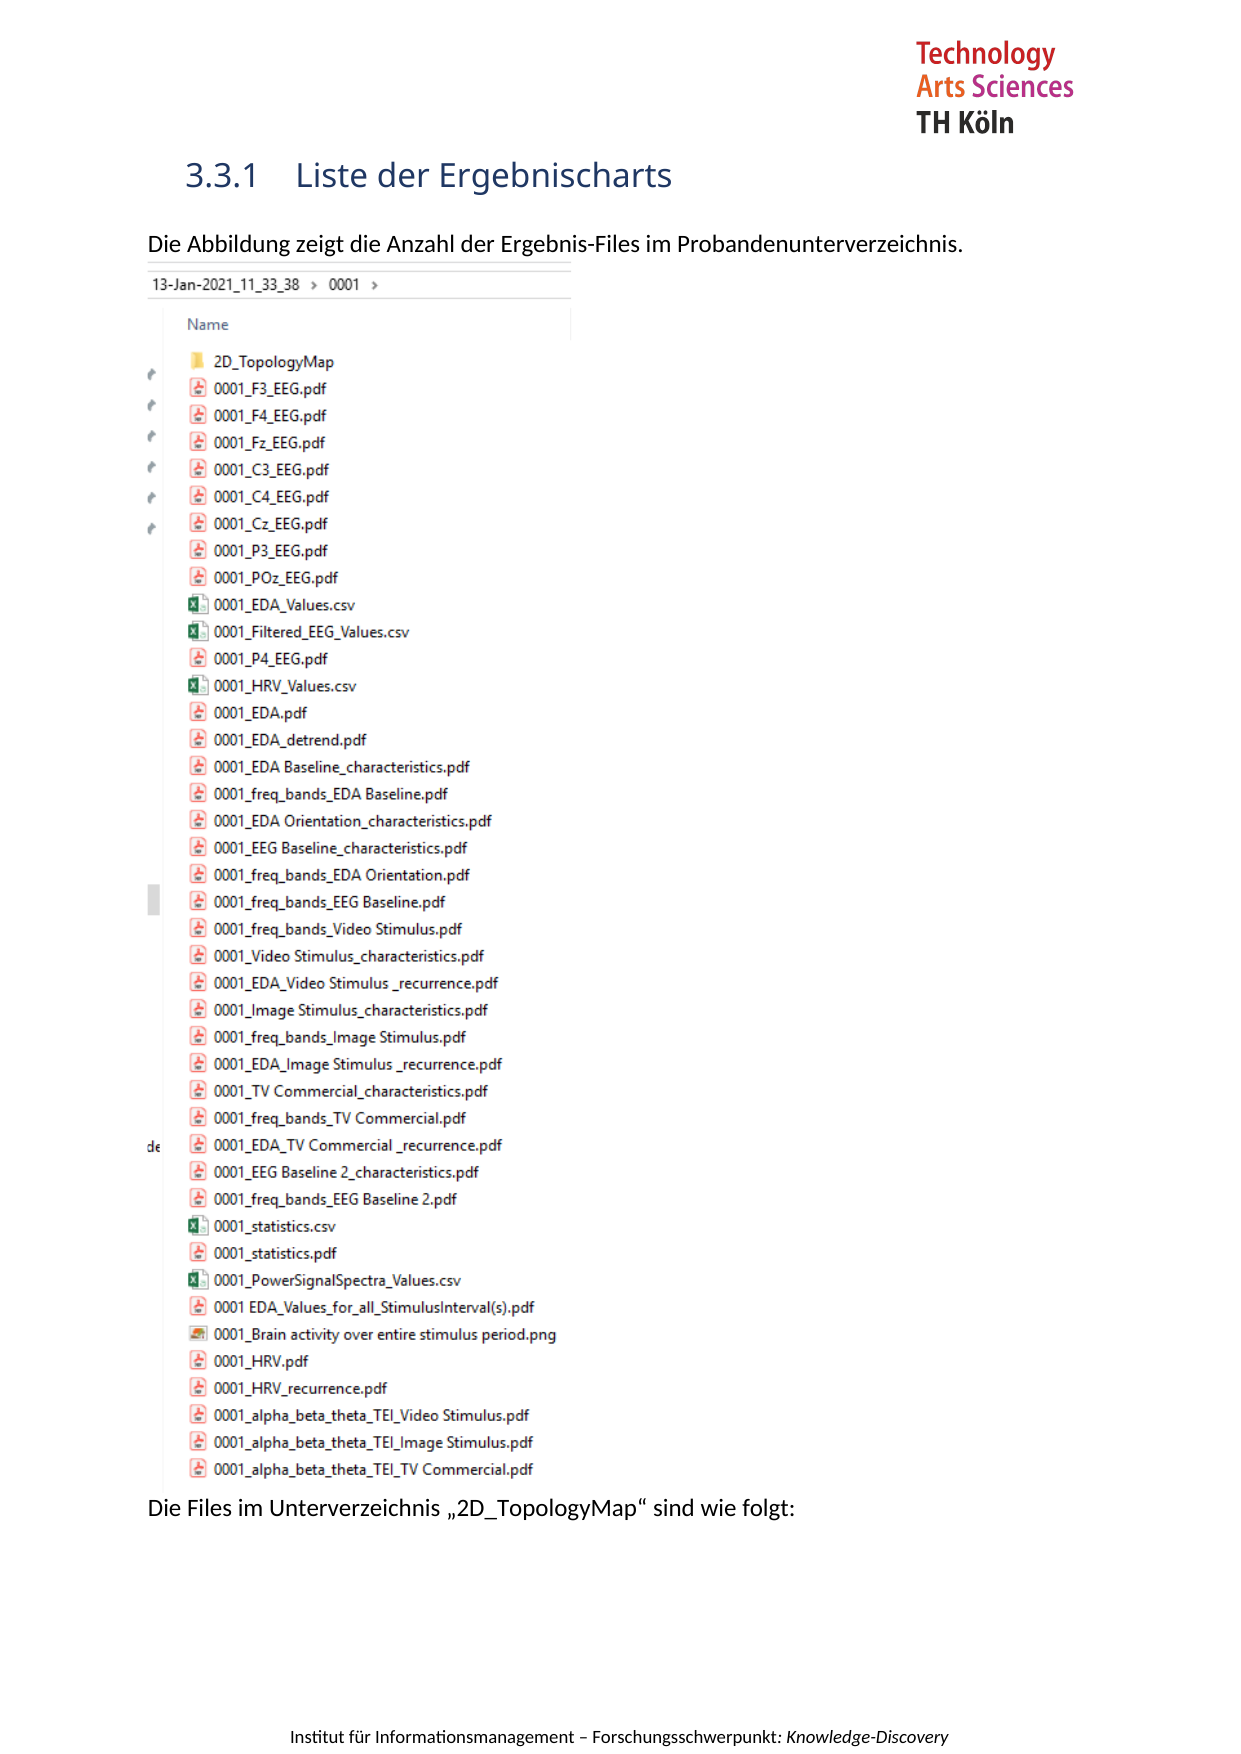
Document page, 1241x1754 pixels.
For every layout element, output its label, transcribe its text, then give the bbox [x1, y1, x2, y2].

text Die Abbildung zeigt die Anzahl der Ergebnis-Files im Probandenunterverzeichnis. [148, 228, 1093, 258]
picture [147, 258, 572, 1493]
picture [916, 35, 1087, 144]
subtitle Liste der Ergebnischarts [185, 152, 1093, 197]
text Die Files im Unterverzeichnis „2D_TopologyMap“ sind wie folgt: [148, 1493, 1093, 1523]
